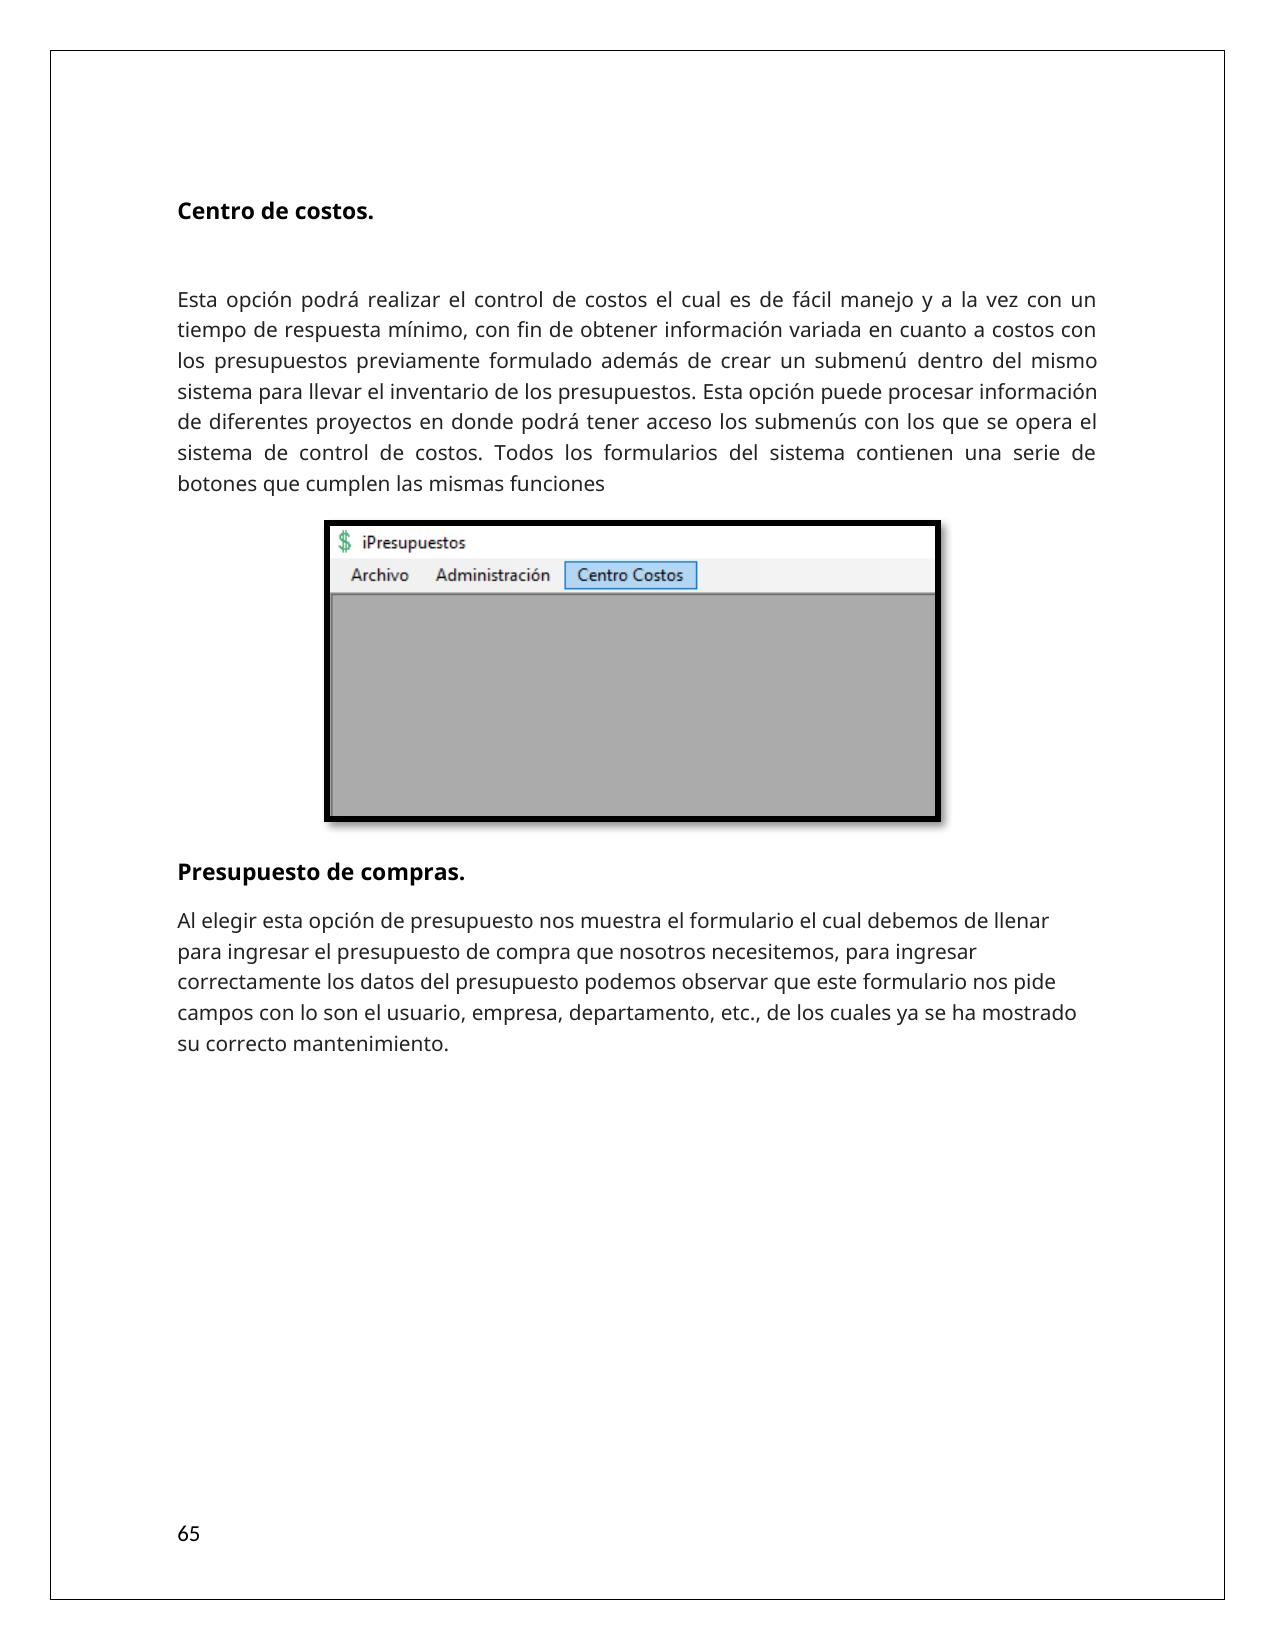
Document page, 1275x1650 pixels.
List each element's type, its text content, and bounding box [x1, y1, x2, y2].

text Esta opción podrá realizar el control de costos el cual es de fácil manejo y a la vez con un tiempo de respuesta mínimo, con fin de obtener información variada en cuanto a costos con los presupuestos previamente formulado además de crear un submenú dentro del mismo sistema para llevar el inventario de los presupuestos. Esta opción puede procesar información de diferentes proyectos en donde podrá tener acceso los submenús con los que se opera el sistema de control de costos. Todos los formularios del sistema contienen una serie de botones que cumplen las mismas funciones [177, 285, 1098, 497]
text Presupuesto de compras. [177, 856, 1098, 887]
text Al elegir esta opción de presupuesto nos muestra el formulario el cual debemos de llenar para ingresar el presupuesto de compra que nosotros necesitemos, para ingresar correctamente los datos del presupuesto podemos observar que este formulario nos pide campos con lo son el usuario, empresa, departamento, etc., de los cuales ya se ha mostrado su correcto mantenimiento. [177, 906, 1098, 1057]
text Centro de costos. [177, 195, 1098, 226]
picture [330, 526, 935, 816]
